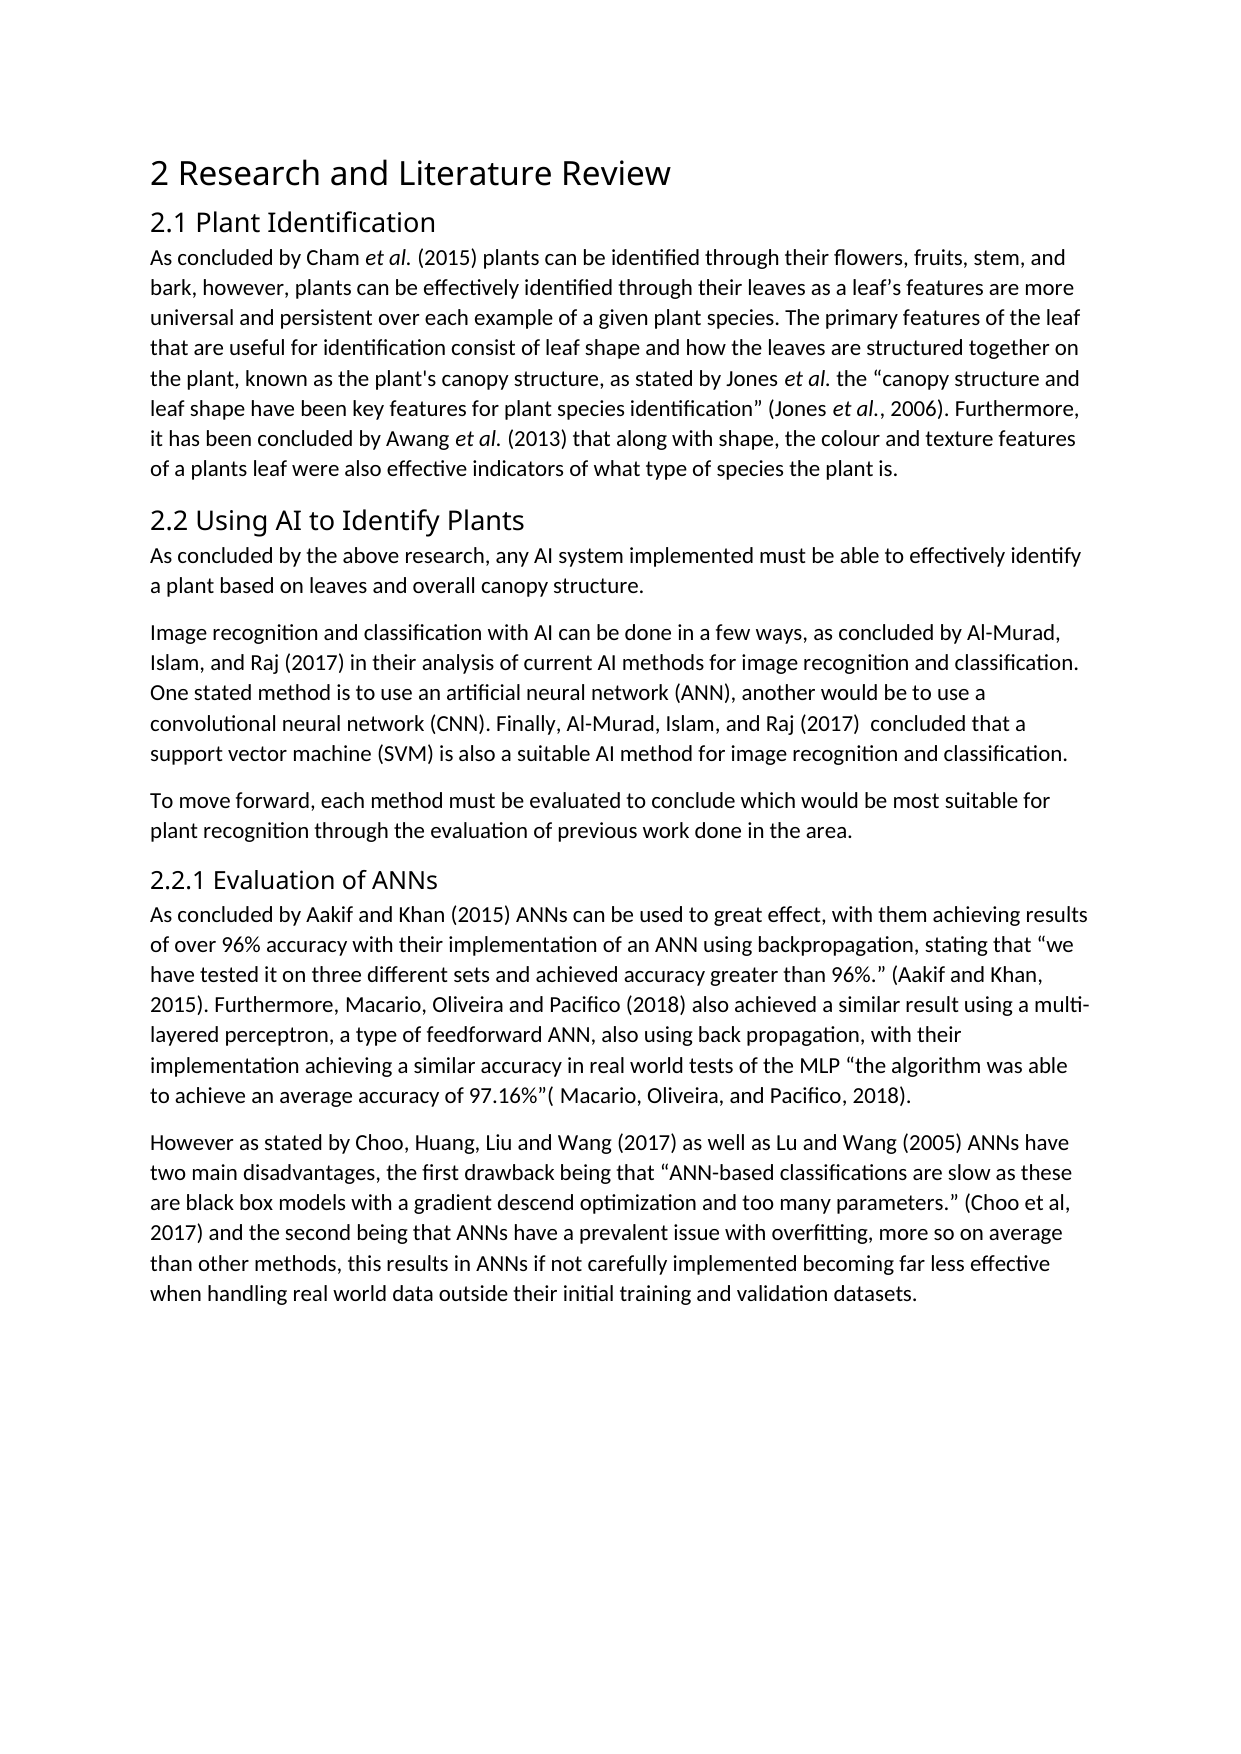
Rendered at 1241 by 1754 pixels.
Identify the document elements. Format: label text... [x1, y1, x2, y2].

subtitle 2.1 Plant Identification [150, 203, 1090, 240]
subtitle 2 Research and Literature Review [150, 150, 1090, 195]
subtitle 2.2.1 Evaluation of ANNs [150, 863, 1090, 897]
text To move forward, each method must be evaluated to conclude which would be most suitable for plant recognition through the evaluation of previous work done in the area. [150, 786, 1090, 844]
text As concluded by Aakif and Khan (2015) ANNs can be used to great effect, with them achieving results of over 96% accuracy with their implementation of an ANN using backpropagation, stating that “we have tested it on three different sets and achieved accuracy greater than 96%.” (Aakif and Khan, 2015). Furthermore, Macario, Oliveira and Pacifico (2018) also achieved a similar result using a multi-layered perceptron, a type of feedforward ANN, also using back propagation, with their implementation achieving a similar accuracy in real world tests of the MLP “the algorithm was able to achieve an average accuracy of 97.16%”( Macario, Oliveira, and Pacifico, 2018). [150, 900, 1090, 1109]
text As concluded by Cham et al. (2015) plants can be identified through their flowers, fruits, stem, and bark, however, plants can be effectively identified through their leaves as a leaf’s features are more universal and persistent over each example of a given plant species. The primary features of the leaf that are useful for identification consist of leaf shape and how the leaves are structured together on the plant, known as the plant's canopy structure, as stated by Jones et al. the “canopy structure and leaf shape have been key features for plant species identification” (Jones et al., 2006). Furthermore, it has been concluded by Awang et al. (2013) that along with shape, the colour and texture features of a plants leaf were also effective indicators of what type of species the plant is. [150, 243, 1090, 482]
subtitle 2.2 Using AI to Identify Plants [150, 501, 1090, 538]
text As concluded by the above research, any AI system implemented must be able to effectively identify a plant based on leaves and overall canopy structure. [150, 541, 1090, 599]
text Image recognition and classification with AI can be done in a few ways, as concluded by Al-Murad, Islam, and Raj (2017) in their analysis of current AI methods for image recognition and classification. One stated method is to use an artificial neural network (ANN), another would be to use a convolutional neural network (CNN). Finally, Al-Murad, Islam, and Raj (2017) concluded that a support vector machine (SVM) is also a suitable AI method for image recognition and classification. [150, 618, 1090, 767]
text However as stated by Choo, Huang, Liu and Wang (2017) as well as Lu and Wang (2005) ANNs have two main disadvantages, the first drawback being that “ANN-based classifications are slow as these are black box models with a gradient descend optimization and too many parameters.” (Choo et al, 2017) and the second being that ANNs have a prevalent issue with overfitting, more so on average than other methods, this results in ANNs if not carefully implemented becoming far less effective when handling real world data outside their initial training and validation datasets. [150, 1128, 1090, 1307]
